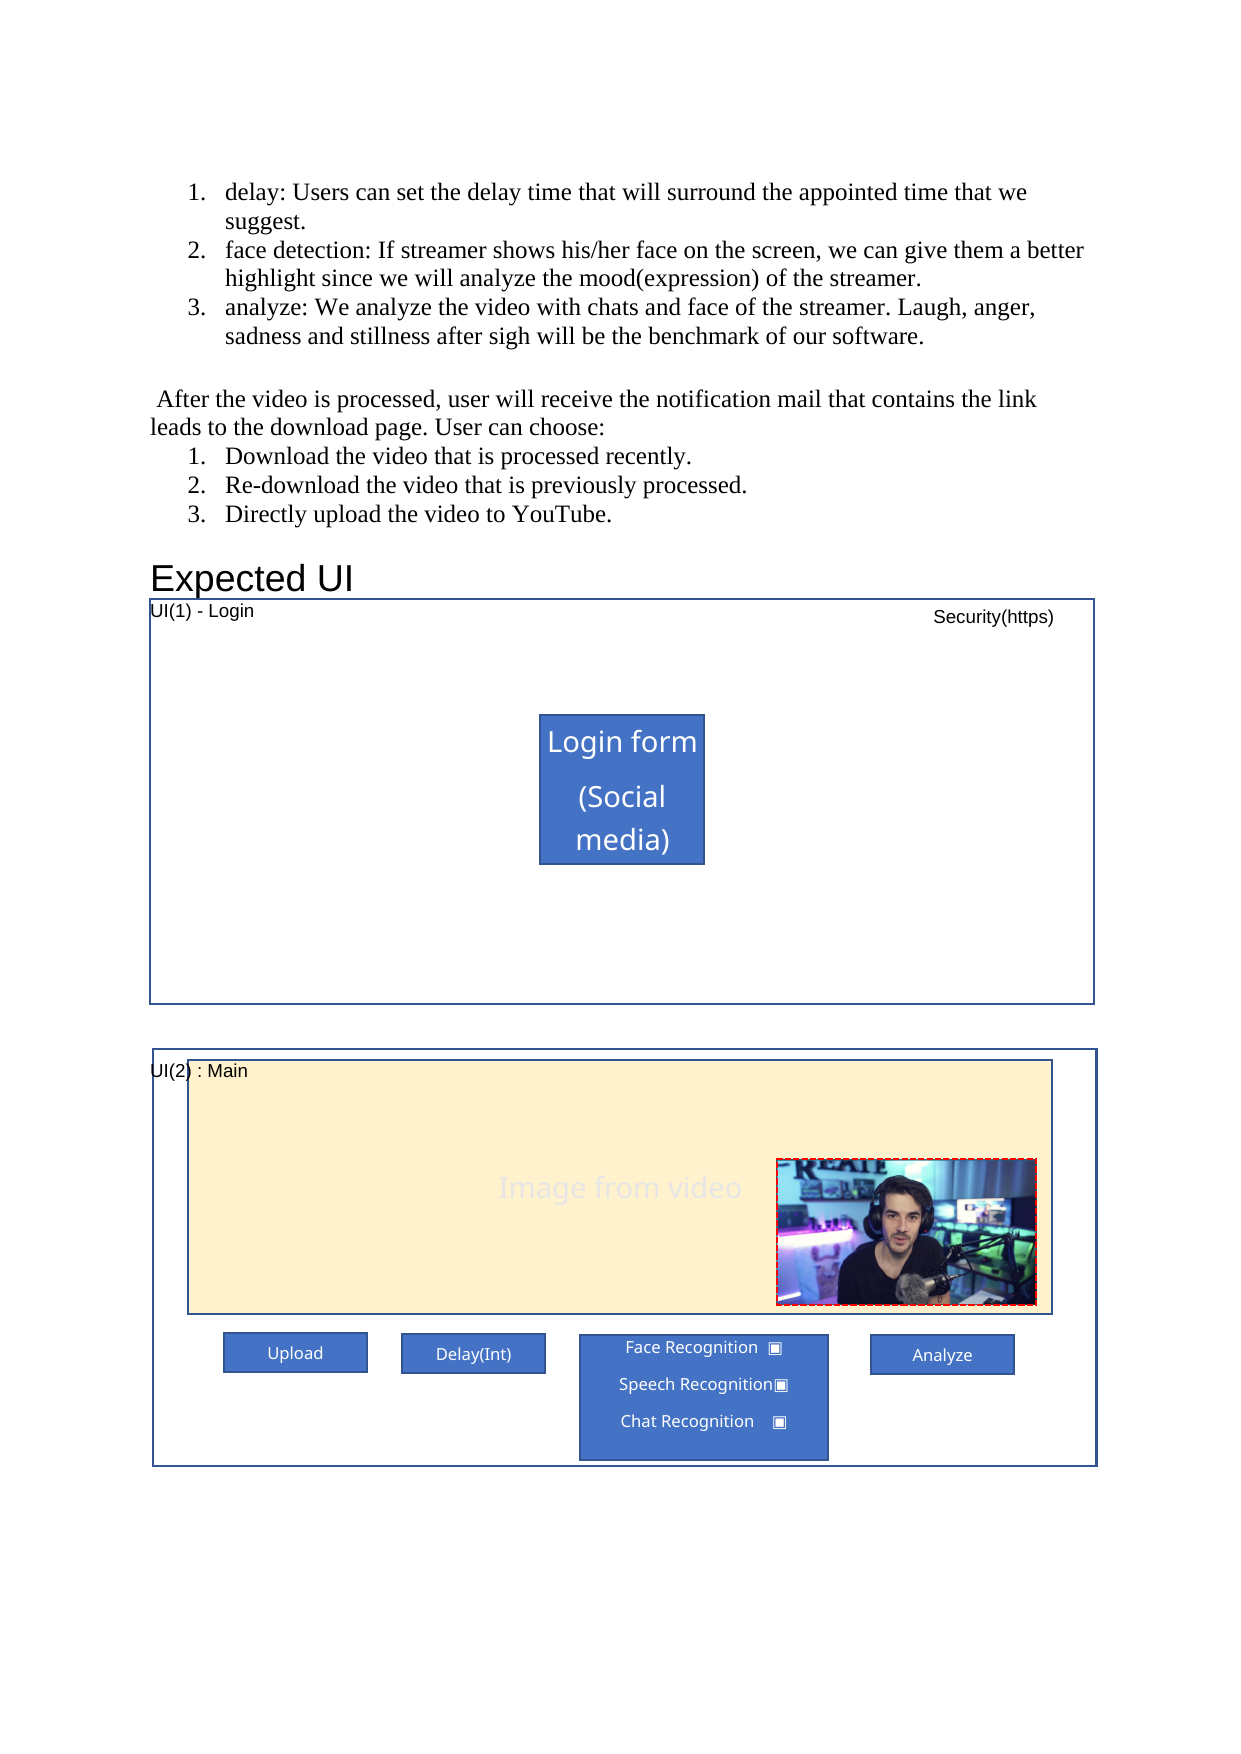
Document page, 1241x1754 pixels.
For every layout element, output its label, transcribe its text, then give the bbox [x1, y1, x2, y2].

list Directly upload the video to YouTube. [187, 499, 1090, 527]
list analyze: We analyze the video with chats and face of the streamer. Laugh, anger, sadness and stillness after sigh will be the benchmark of our software. [187, 292, 1090, 350]
list delay: Users can set the delay time that will surround the appointed time that we suggest. [187, 177, 1090, 235]
list face detection: If streamer shows his/her face on the screen, we can give them a better highlight since we will analyze the mood(expression) of the streamer. [187, 235, 1090, 292]
text After the video is processed, user will receive the notification mail that contains the link leads to the download page. User can choose: [150, 384, 1090, 441]
picture [776, 1159, 1037, 1305]
list Download the video that is processed recently. [187, 441, 1090, 470]
list Re-download the video that is previously processed. [187, 470, 1090, 499]
text Expected UI [150, 556, 1090, 598]
